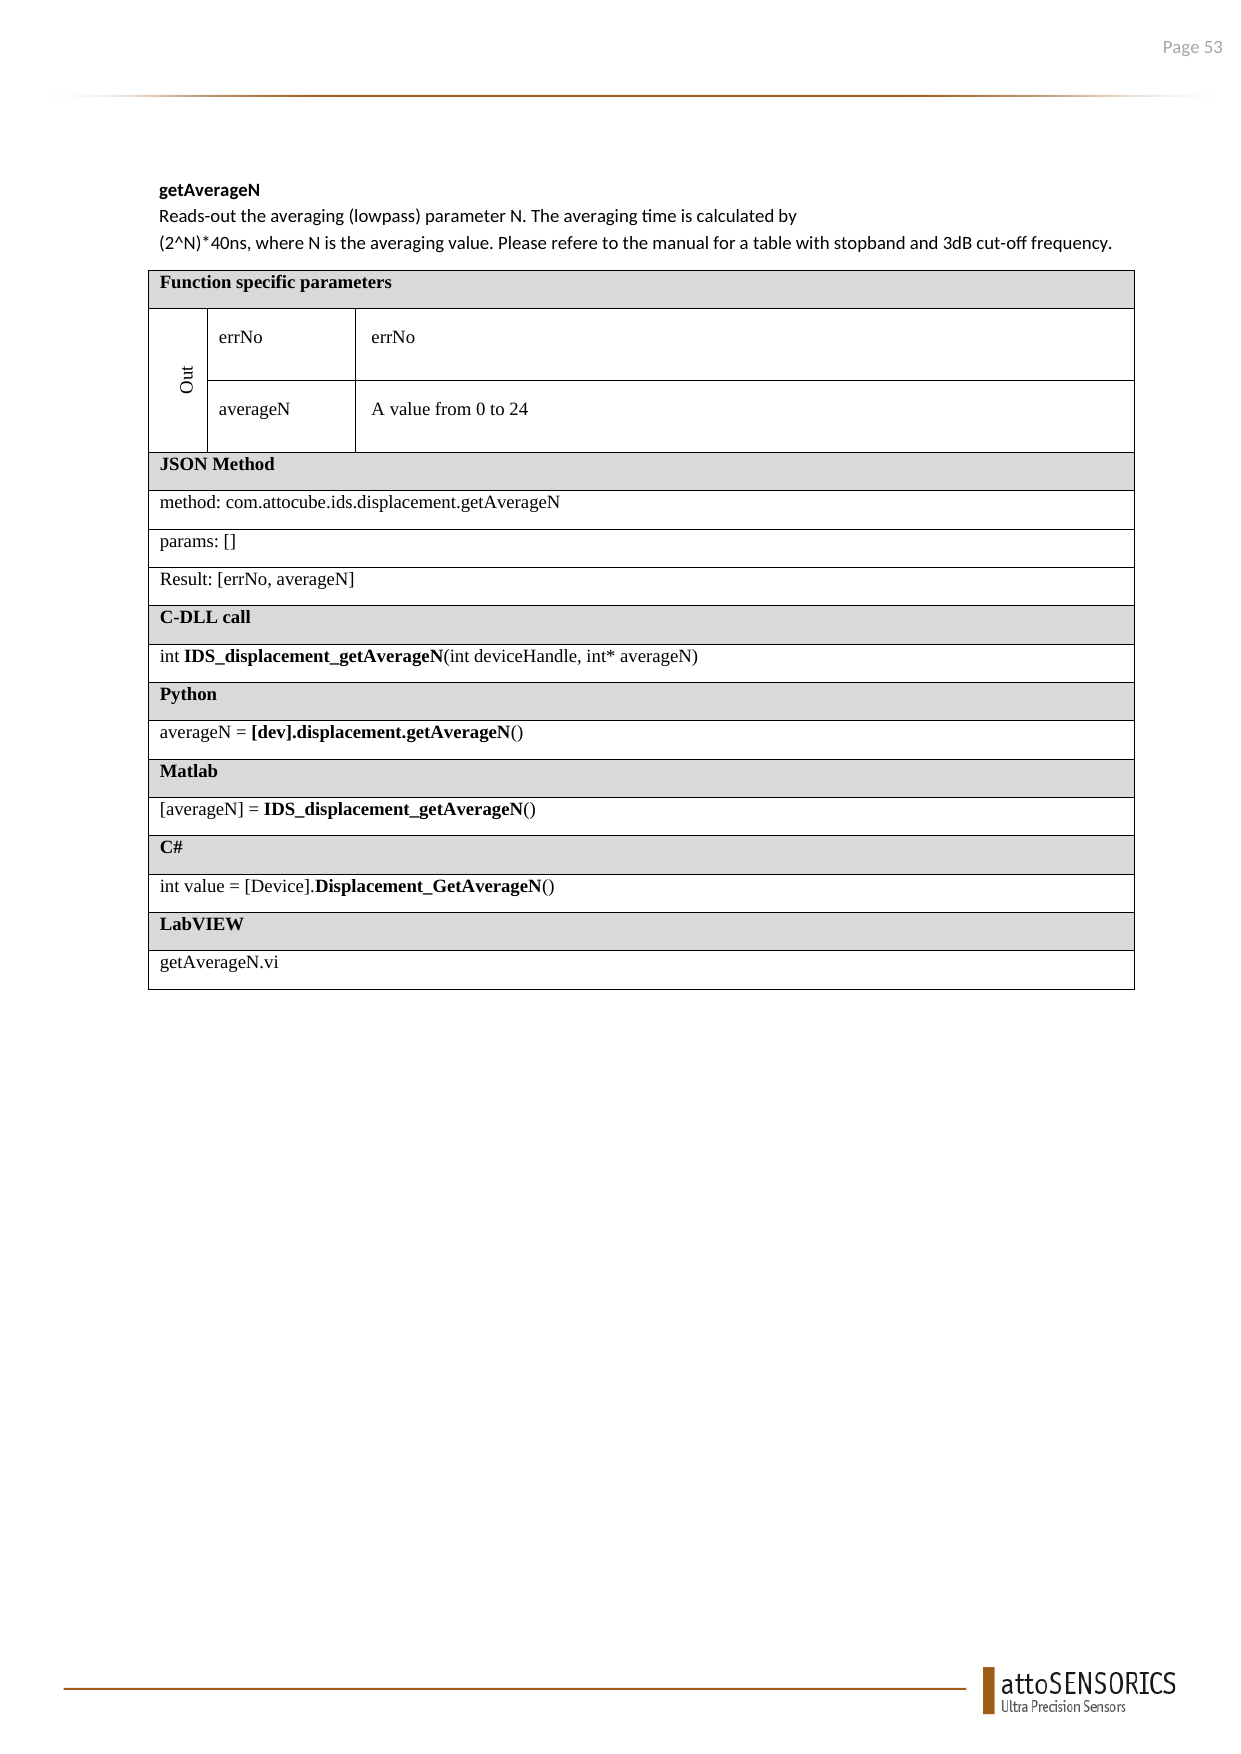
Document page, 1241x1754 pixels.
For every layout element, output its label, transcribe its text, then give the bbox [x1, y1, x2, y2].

table_header getAverageN.vi [149, 951, 1134, 989]
picture [63, 1666, 1214, 1715]
table_header [averageN] = IDS_displacement_getAverageN() [149, 798, 1134, 835]
table_header JSON Method [149, 453, 1134, 490]
table_header errNo [208, 309, 355, 380]
table_cell averageN [208, 381, 355, 452]
table_header C# [149, 836, 1134, 874]
table_header int IDS_displacement_getAverageN(int deviceHandle, int* averageN) [149, 645, 1134, 682]
table_header Out [149, 309, 207, 452]
table_header int value = [Device].Displacement_GetAverageN() [149, 875, 1134, 912]
table_header Python [149, 683, 1134, 720]
table_header Matlab [149, 760, 1134, 797]
picture [46, 84, 1228, 110]
table_cell Result: [errNo, averageN] [149, 568, 1134, 605]
table_cell A value from 0 to 24 [356, 381, 1134, 452]
table_header averageN = [dev].displacement.getAverageN() [149, 721, 1134, 759]
table_header Function specific parameters [149, 271, 1134, 308]
table_header getAverageN Reads-out the averaging (lowpass) parameter N. The averaging time is calculated by (2^N)*40ns, where N is the averaging value. Please refere to the manual for a table with stopband and 3dB cut-off frequency. [148, 178, 1134, 269]
table_cell params: [] [149, 530, 1134, 567]
table_header errNo [356, 309, 1134, 380]
table_header LabVIEW [149, 913, 1134, 950]
table_header method: com.attocube.ids.displacement.getAverageN [149, 491, 1134, 529]
table_header C-DLL call [149, 606, 1134, 644]
